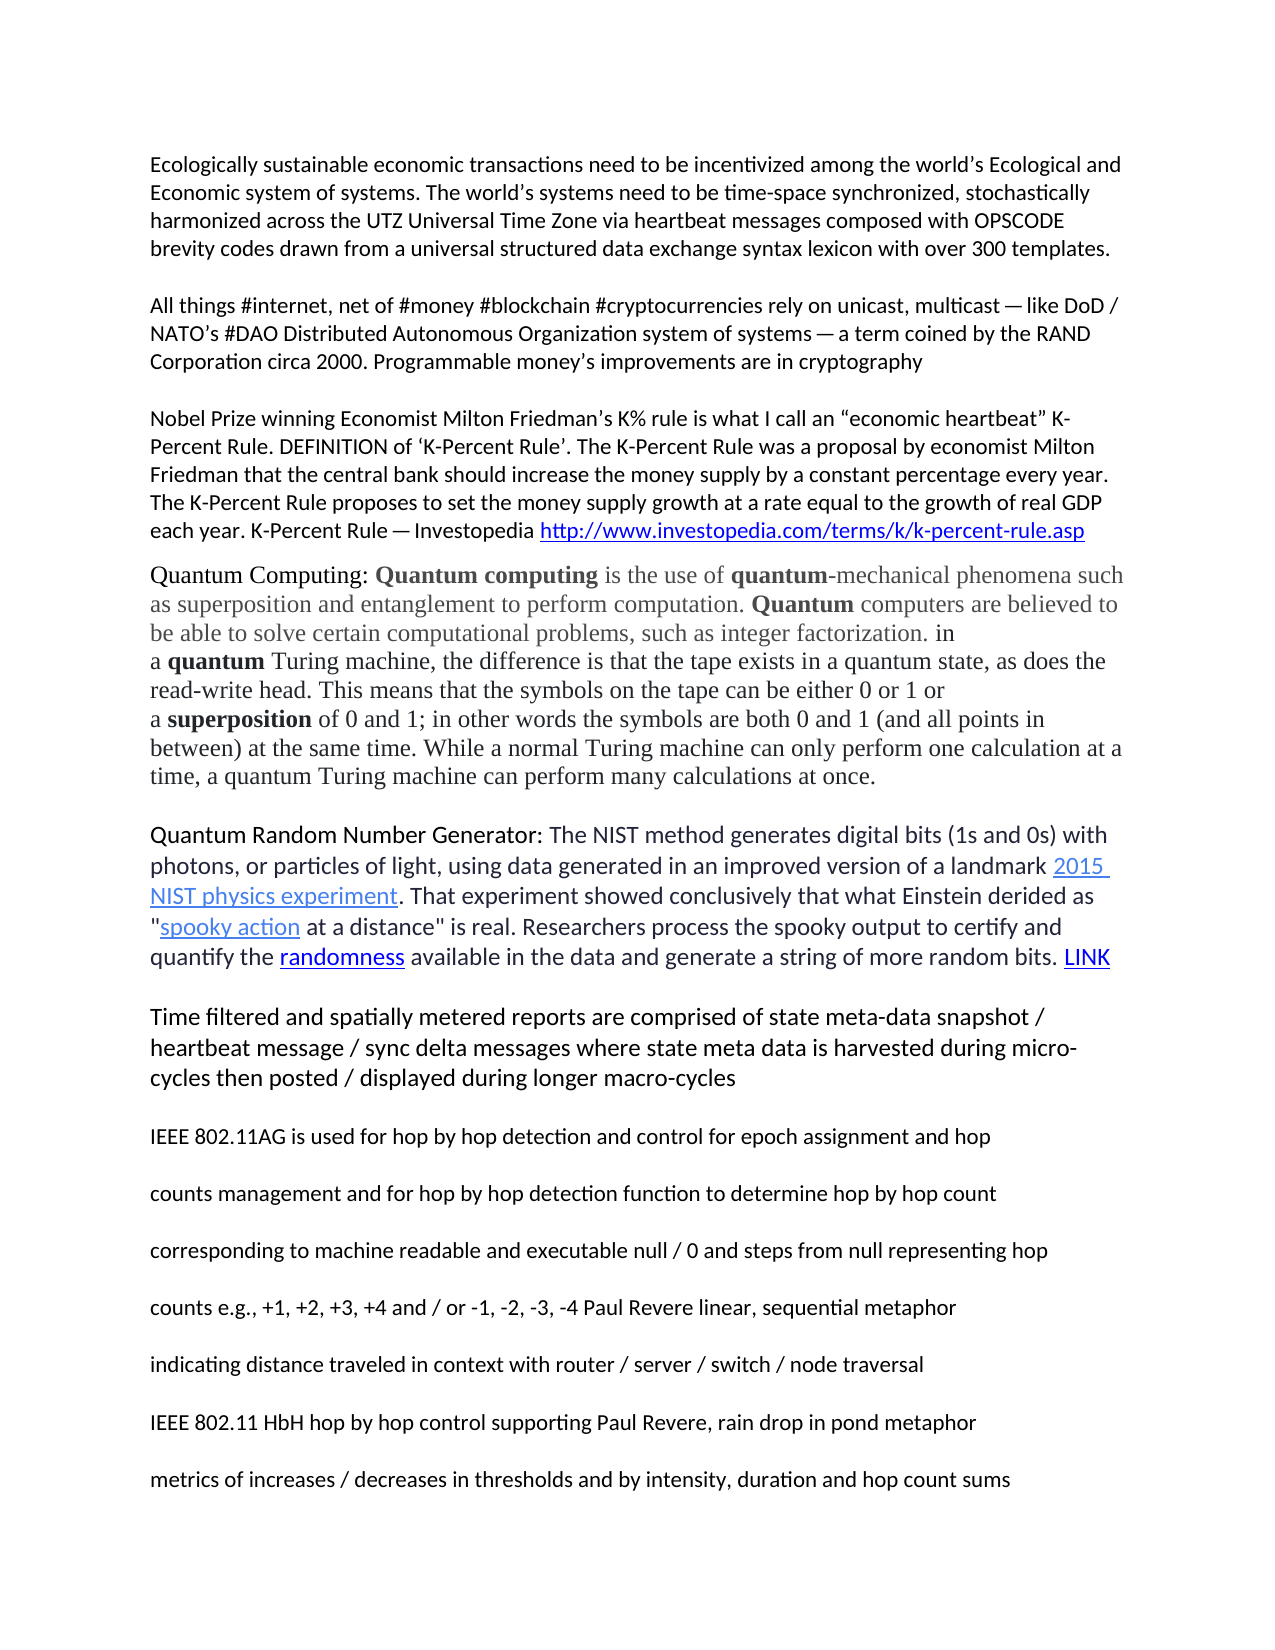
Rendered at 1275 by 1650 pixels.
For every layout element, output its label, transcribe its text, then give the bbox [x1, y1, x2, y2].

text Ecologically sustainable economic transactions need to be incentivized among the world’s Ecological and Economic system of systems. The world’s systems need to be time-space synchronized, stochastically harmonized across the UTZ Universal Time Zone via heartbeat messages composed with OPSCODE brevity codes drawn from a universal structured data exchange syntax lexicon with over 300 templates. [150, 150, 1125, 262]
text indicating distance traveled in context with router / server / switch / node traversal [150, 1351, 1125, 1379]
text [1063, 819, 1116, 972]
text corresponding to machine readable and executable null / 0 and steps from null representing hop [150, 1236, 1125, 1264]
text metrics of increases / decreases in thresholds and by intensity, duration and hop count sums [150, 1465, 1125, 1493]
text IEEE 802.11 HbH hop by hop control supporting Paul Revere, rain drop in pond metaphor [150, 1408, 1125, 1436]
text IEEE 802.11AG is used for hop by hop detection and control for epoch assignment and hop [150, 1122, 1125, 1150]
text Quantum Computing: Quantum computing is the use of quantum-mechanical phenomena such as superposition and entanglement to perform computation. Quantum computers are believed to be able to solve certain computational problems, such as integer factorization. in a quantum Turing machine, the difference is that the tape exists in a quantum state, as does the read-write head. This means that the symbols on the tape can be either 0 or 1 or a superposition of 0 and 1; in other words the symbols are both 0 and 1 (and all points in between) at the same time. While a normal Turing machine can only perform one calculation at a time, a quantum Turing machine can perform many calculations at once. [150, 560, 1125, 790]
text Nobel Prize winning Economist Milton Friedman’s K% rule is what I call an “economic heartbeat” K-Percent Rule. DEFINITION of ‘K-Percent Rule’. The K-Percent Rule was a proposal by economist Milton Friedman that the central bank should increase the money supply by a constant percentage every year. The K-Percent Rule proposes to set the money supply growth at a rate equal to the growth of real GDP each year. K-Percent Rule — Investopedia http://www.investopedia.com/terms/k/k-percent-rule.asp [150, 404, 1125, 544]
text Time filtered and spatially metered reports are comprised of state meta-data snapshot / heartbeat message / sync delta messages where state meta data is harvested during micro-cycles then posted / displayed during longer macro-cycles [150, 1001, 1116, 1093]
text counts management and for hop by hop detection function to determine hop by hop count [150, 1179, 1125, 1207]
text counts e.g., +1, +2, +3, +4 and / or -1, -2, -3, -4 Paul Revere linear, sequential metaphor [150, 1293, 1125, 1321]
text All things #internet, net of #money #blockchain #cryptocurrencies rely on unicast, multicast — like DoD / NATO’s #DAO Distributed Autonomous Organization system of systems — a term coined by the RAND Corporation circa 2000. Programmable money’s improvements are in cryptography [150, 291, 1125, 375]
